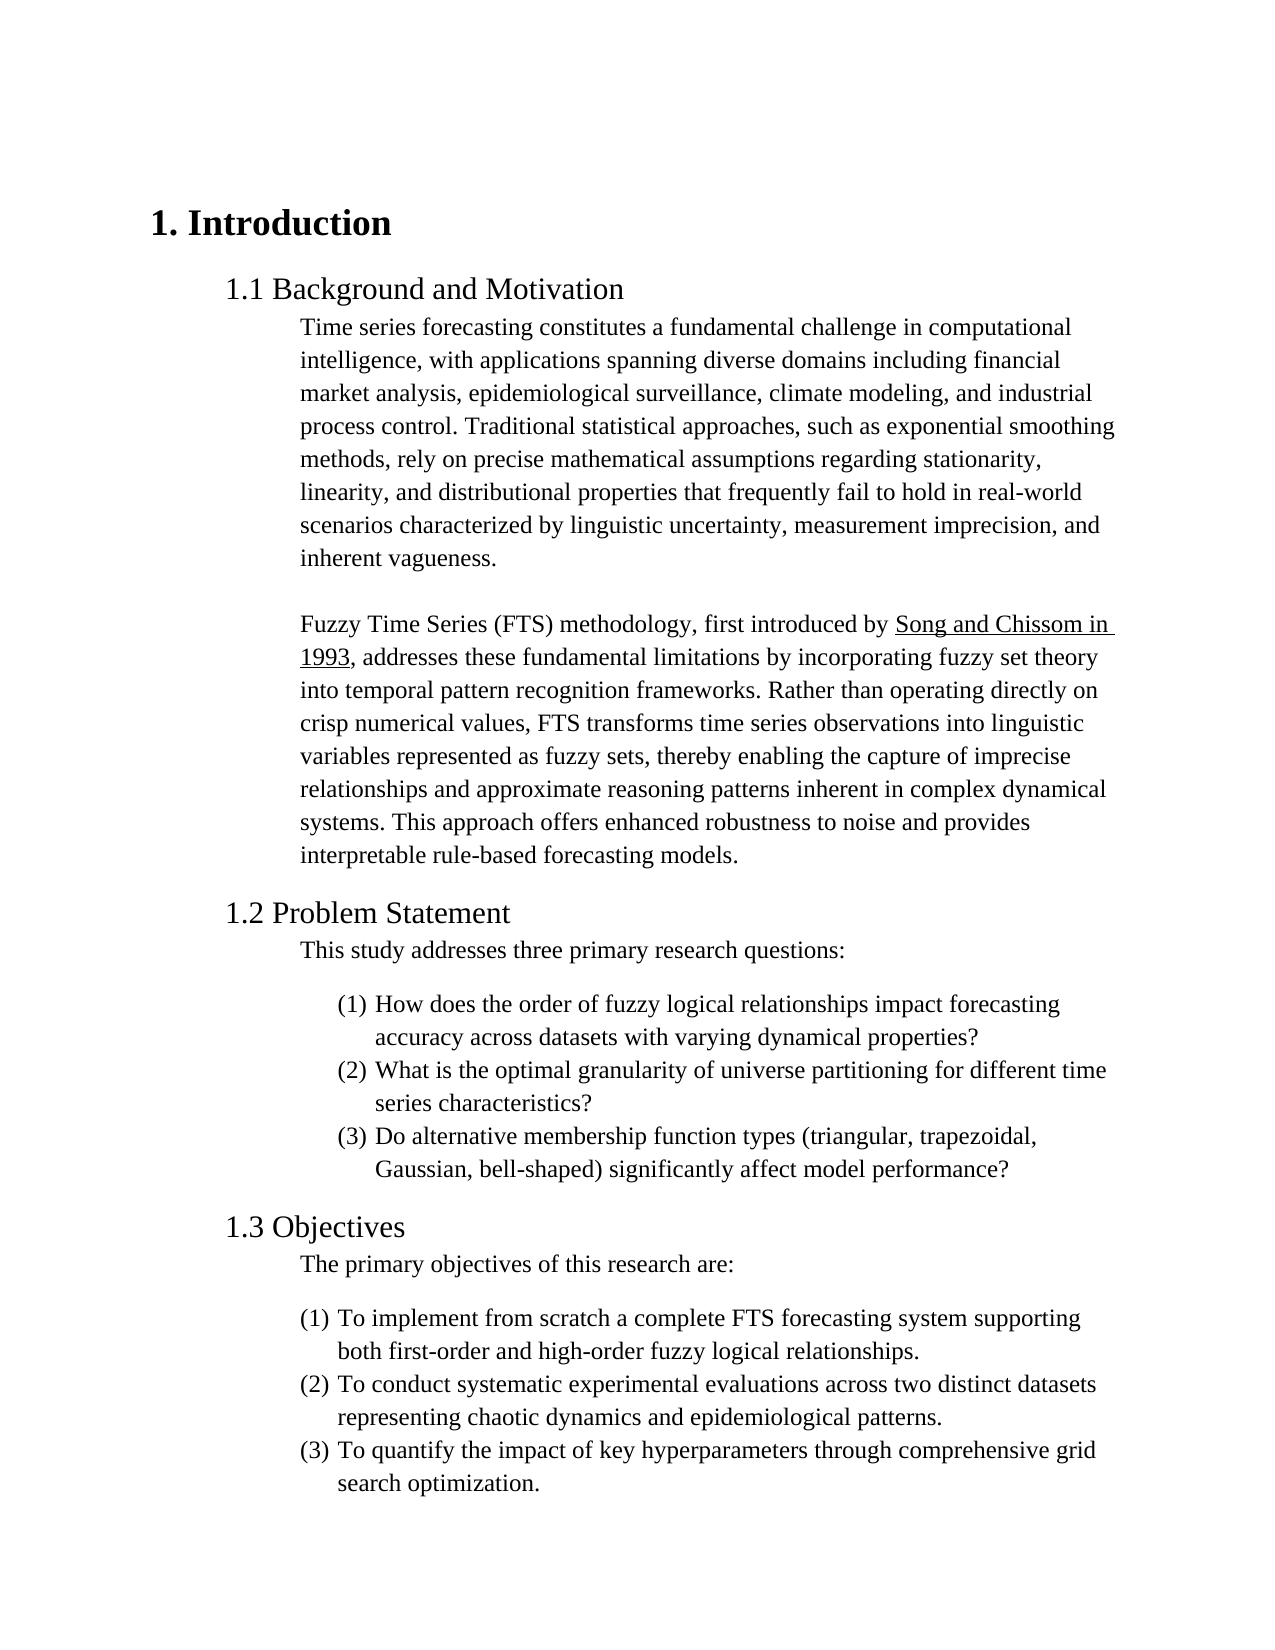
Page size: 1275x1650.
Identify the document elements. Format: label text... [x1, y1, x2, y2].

text The primary objectives of this research are: [300, 1249, 1125, 1278]
text This study addresses three primary research questions: [300, 935, 1125, 964]
list To conduct systematic experimental evaluations across two distinct datasets representing chaotic dynamics and epidemiological patterns. [300, 1369, 1125, 1431]
subtitle 1.2 Problem Statement [225, 894, 1125, 930]
list How does the order of fuzzy logical relationships impact forecasting accuracy across datasets with varying dynamical properties? [337, 989, 1125, 1051]
subtitle 1. Introduction [150, 200, 1125, 243]
list To implement from scratch a complete FTS forecasting system supporting both first-order and high-order fuzzy logical relationships. [300, 1303, 1125, 1365]
subtitle 1.3 Objectives [225, 1208, 1125, 1244]
list To quantify the impact of key hyperparameters through comprehensive grid search optimization. [300, 1435, 1125, 1497]
text Time series forecasting constitutes a fundamental challenge in computational intelligence, with applications spanning diverse domains including financial market analysis, epidemiological surveillance, climate modeling, and industrial process control. Traditional statistical approaches, such as exponential smoothing methods, rely on precise mathematical assumptions regarding stationarity, linearity, and distributional properties that frequently fail to hold in real-world scenarios characterized by linguistic uncertainty, measurement imprecision, and inherent vagueness. Fuzzy Time Series (FTS) methodology, first introduced by Song and Chissom in 1993, addresses these fundamental limitations by incorporating fuzzy set theory into temporal pattern recognition frameworks. Rather than operating directly on crisp numerical values, FTS transforms time series observations into linguistic variables represented as fuzzy sets, thereby enabling the capture of imprecise relationships and approximate reasoning patterns inherent in complex dynamical systems. This approach offers enhanced robustness to noise and provides interpretable rule-based forecasting models. [300, 312, 1125, 869]
list Do alternative membership function types (triangular, trapezoidal, Gaussian, bell-shaped) significantly affect model performance? [337, 1121, 1125, 1183]
list What is the optimal granularity of universe partitioning for different time series characteristics? [337, 1055, 1125, 1117]
subtitle 1.1 Background and Motivation [225, 270, 1125, 306]
